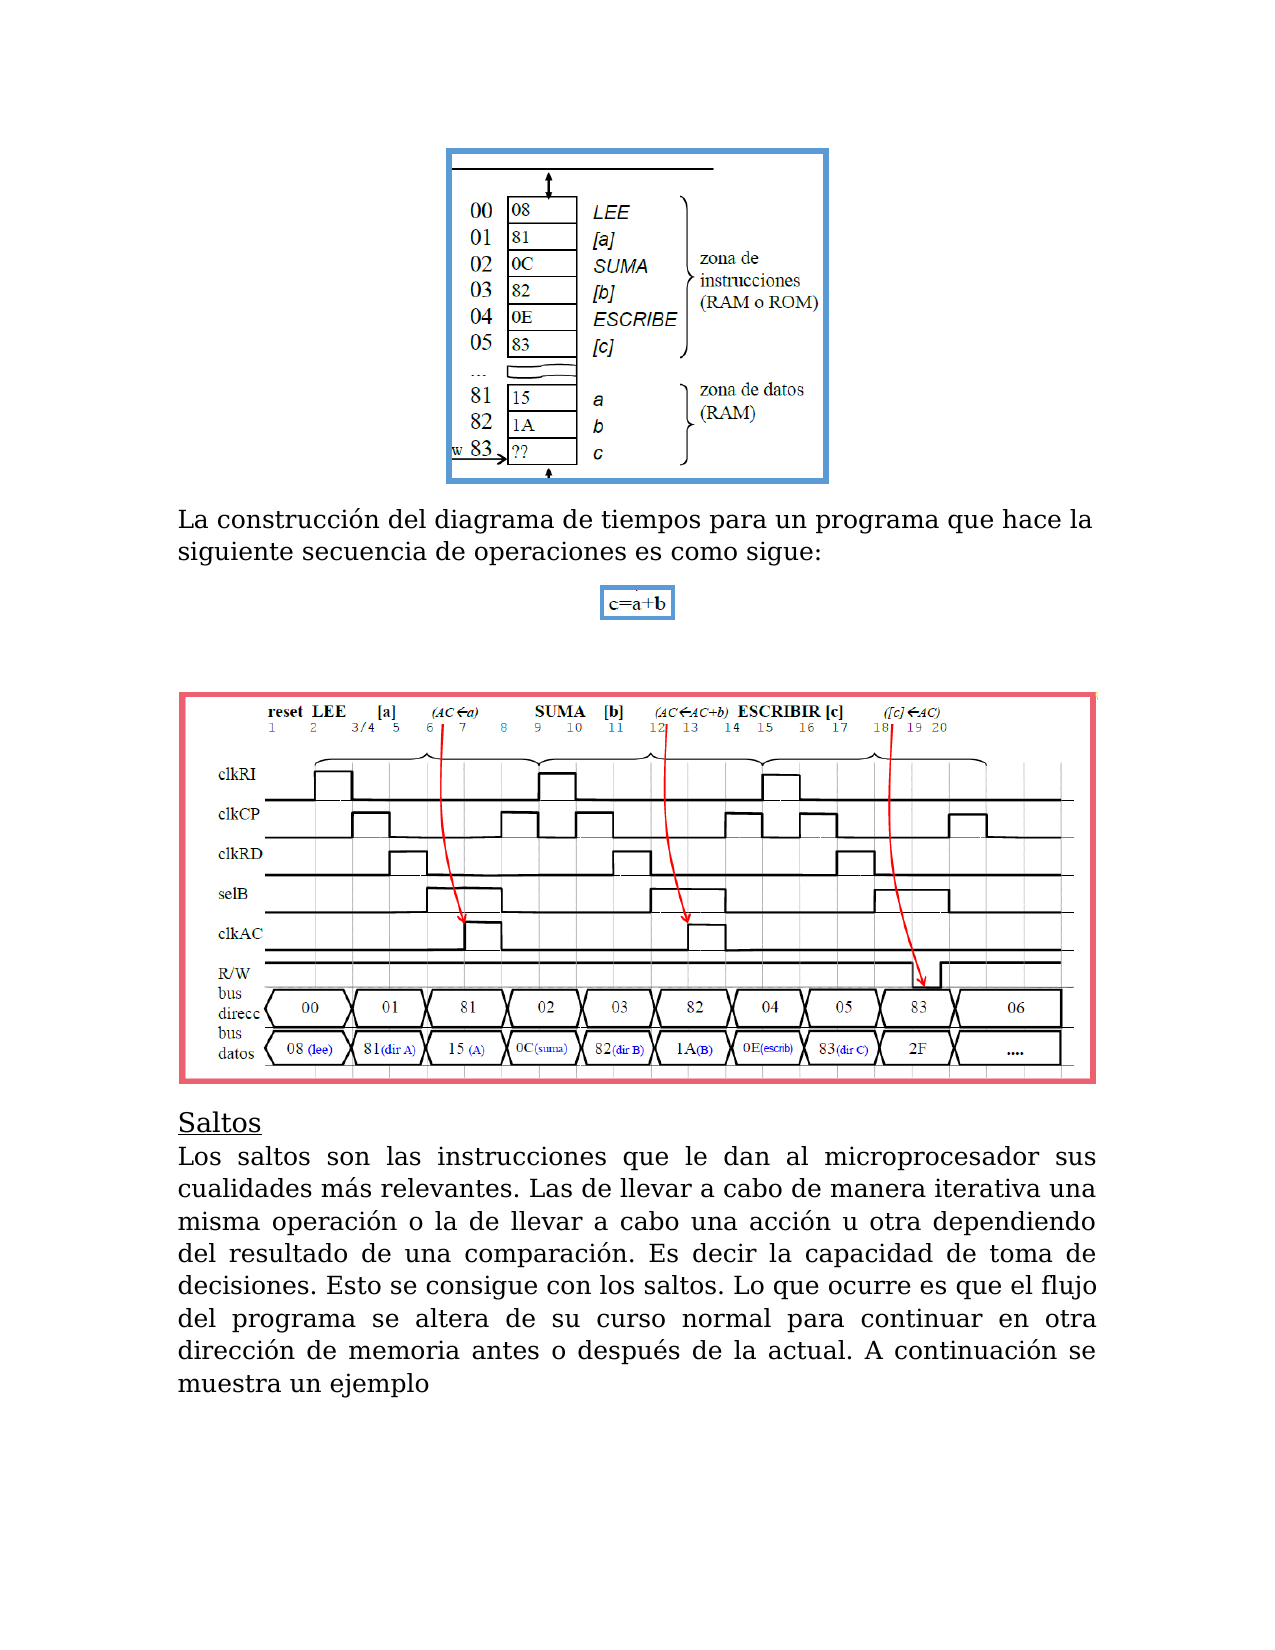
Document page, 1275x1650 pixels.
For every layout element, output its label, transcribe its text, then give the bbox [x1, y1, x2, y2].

picture [452, 154, 823, 478]
text La construcción del diagrama de tiempos para un programa que hace la siguiente secuencia de operaciones es como sigue: [177, 503, 1098, 566]
subtitle Saltos [177, 1105, 1098, 1138]
text Los saltos son las instrucciones que le dan al microprocesador sus cualidades más relevantes. Las de llevar a cabo de manera iterativa una misma operación o la de llevar a cabo una acción u otra dependiendo del resultado de una comparación. Es decir la capacidad de toma de decisiones. Esto se consigue con los saltos. Lo que ocurre es que el flujo del programa se altera de su curso normal para continuar en otra dirección de memoria antes o después de la actual. A continuación se muestra un ejemplo [177, 1140, 1098, 1397]
picture [177, 688, 1098, 1087]
picture [604, 590, 671, 616]
